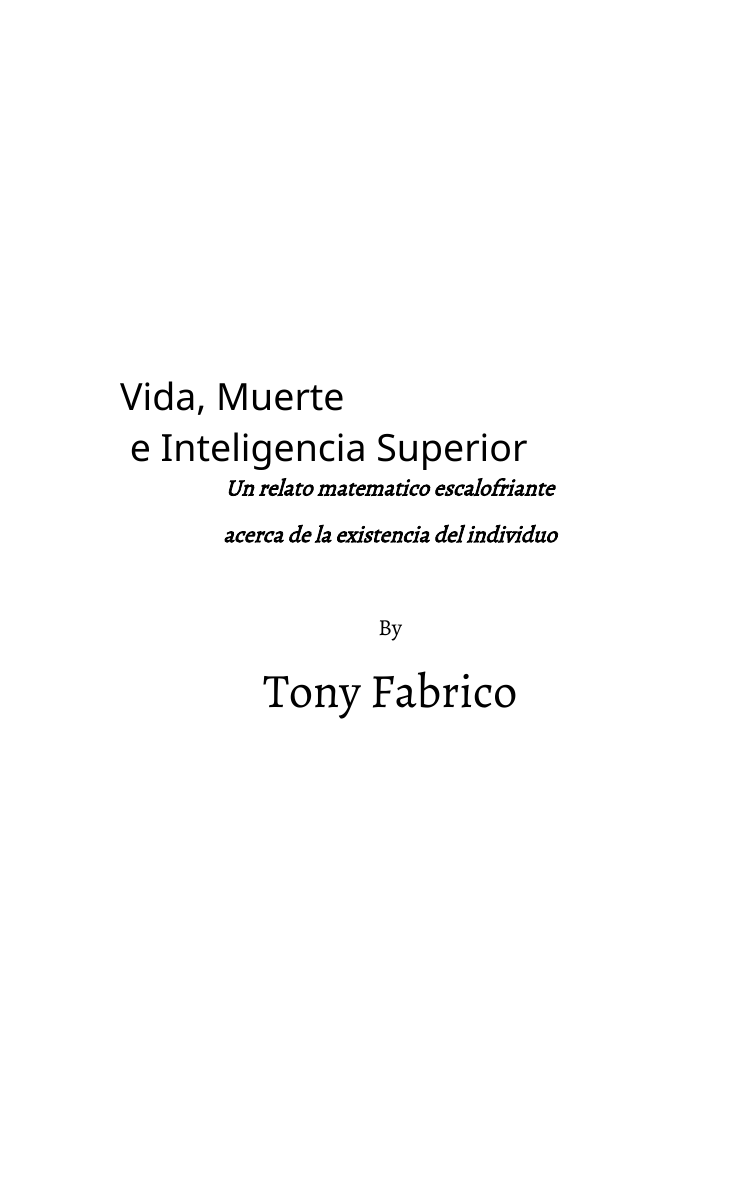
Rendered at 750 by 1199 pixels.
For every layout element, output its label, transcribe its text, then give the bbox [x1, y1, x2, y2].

title e Inteligencia Superior [120, 421, 660, 472]
title Vida, Muerte [120, 370, 660, 421]
text Un relato matematico escalofriante [120, 472, 660, 503]
text acerca de la existencia del individuo [120, 519, 660, 550]
text By [120, 612, 660, 643]
text Tony Fabrico [120, 659, 660, 724]
